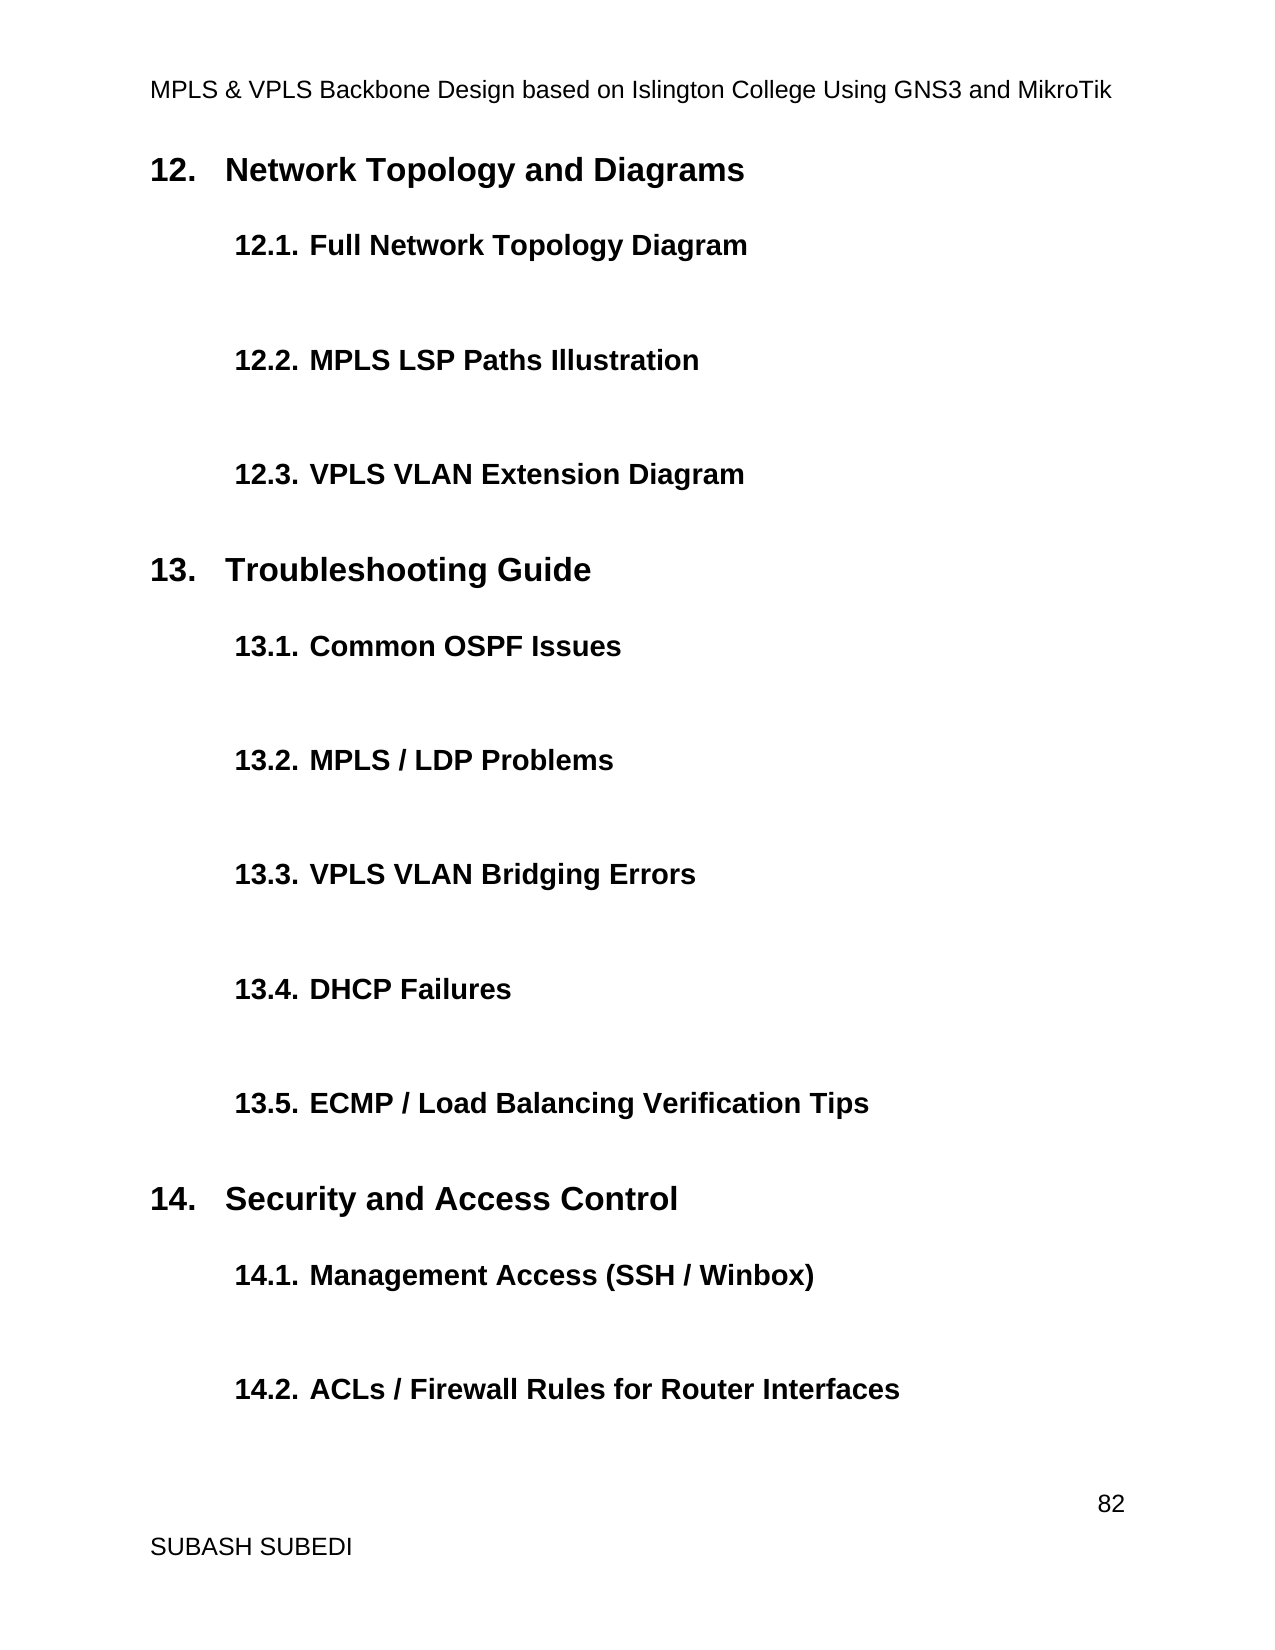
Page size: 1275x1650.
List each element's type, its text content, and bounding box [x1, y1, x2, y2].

subtitle MPLS LSP Paths Illustration [234, 343, 1125, 376]
subtitle VPLS VLAN Bridging Errors [234, 857, 1125, 891]
subtitle Management Access (SSH / Winbox) [234, 1258, 1125, 1291]
subtitle Troubleshooting Guide [150, 550, 1125, 589]
subtitle Common OSPF Issues [234, 629, 1125, 662]
subtitle ECMP / Load Balancing Verification Tips [234, 1086, 1125, 1119]
subtitle MPLS / LDP Problems [234, 743, 1125, 777]
subtitle Security and Access Control [150, 1179, 1125, 1218]
subtitle ACLs / Firewall Rules for Router Interfaces [234, 1372, 1125, 1406]
subtitle Full Network Topology Diagram [234, 228, 1125, 262]
subtitle VPLS VLAN Extension Diagram [234, 457, 1125, 491]
subtitle Network Topology and Diagrams [150, 150, 1125, 188]
subtitle DHCP Failures [234, 972, 1125, 1005]
